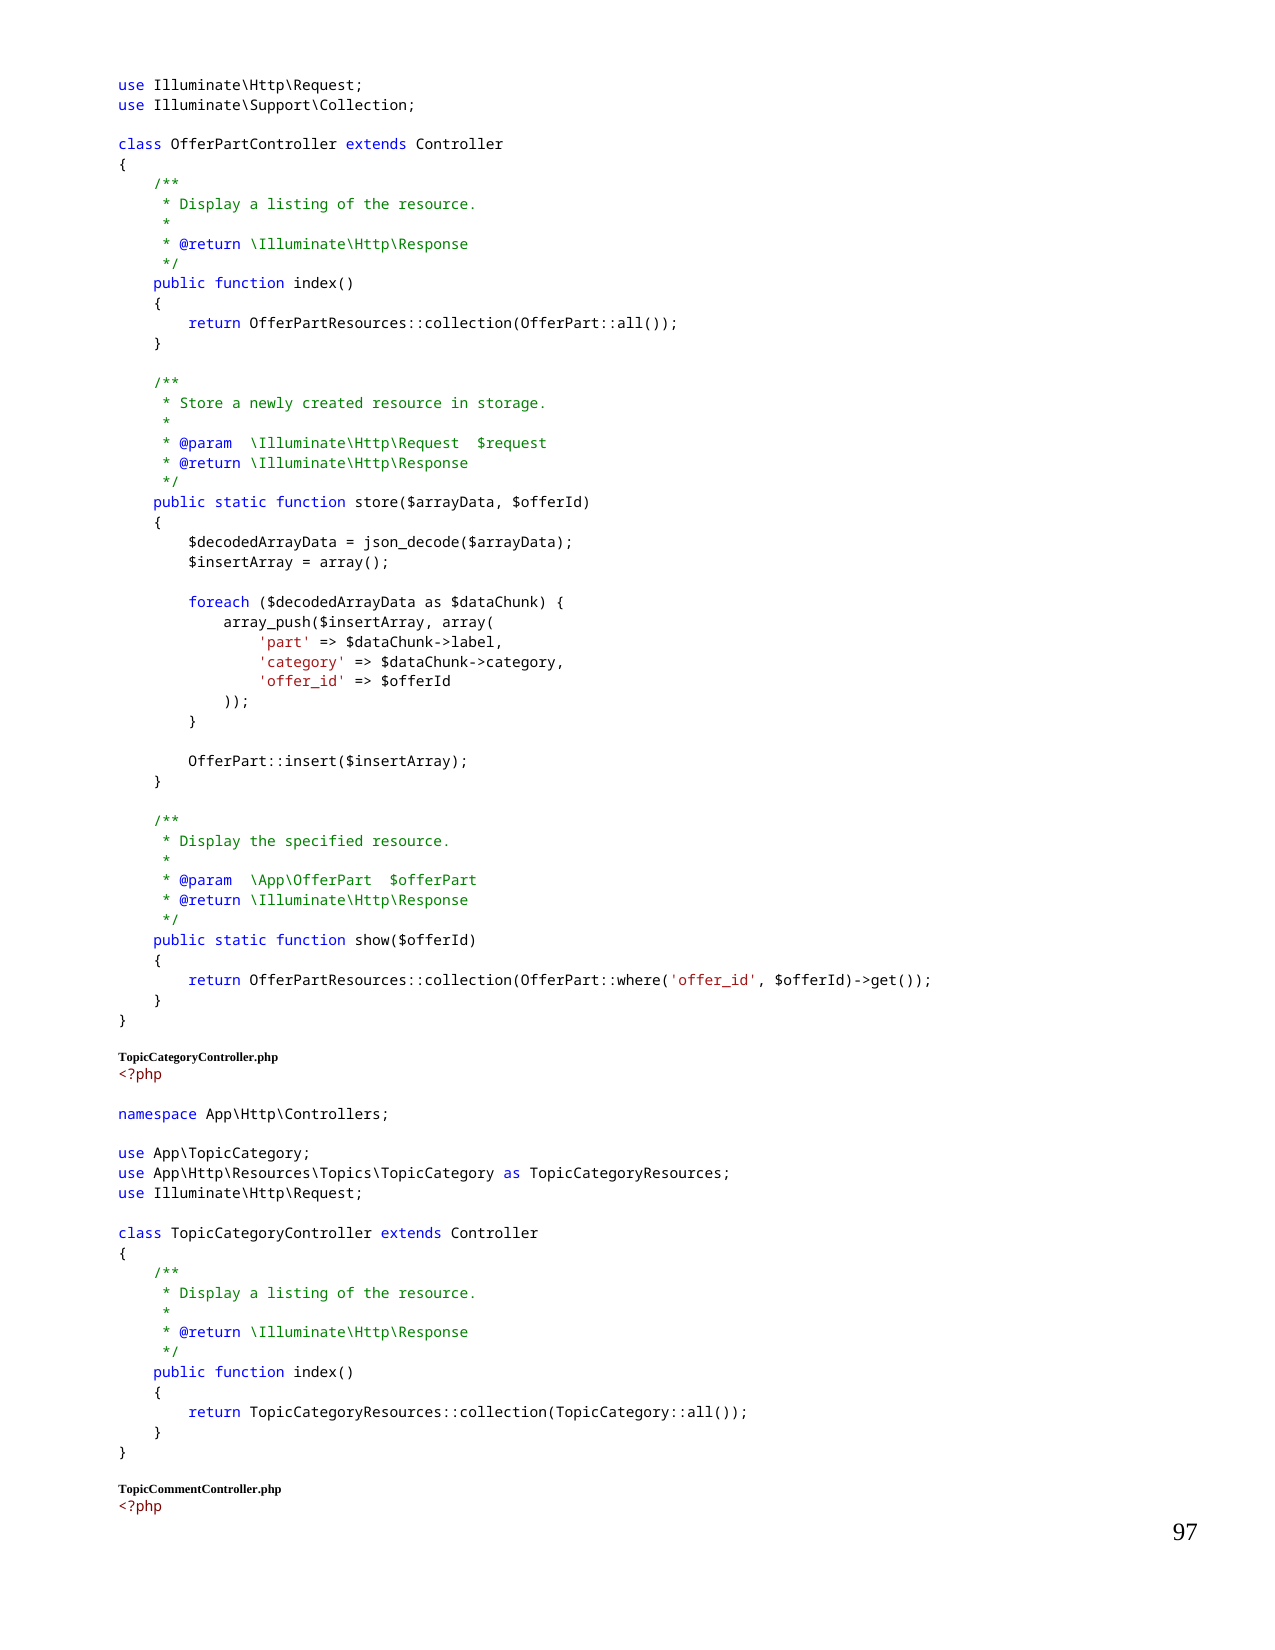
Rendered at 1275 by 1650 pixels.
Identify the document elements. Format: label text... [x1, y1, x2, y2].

text { [118, 1382, 1198, 1402]
text } [118, 1442, 1198, 1462]
text TopicCategoryController.php [118, 1049, 1198, 1064]
text * @return \Illuminate\Http\Response [118, 1322, 1198, 1342]
text 'part' => $dataChunk->label, [118, 631, 1198, 651]
text */ [118, 910, 1198, 930]
text */ [118, 1342, 1198, 1362]
text /** [118, 1263, 1198, 1282]
text use App\Http\Resources\Topics\TopicCategory as TopicCategoryResources; [118, 1163, 1198, 1183]
text { [118, 154, 1198, 174]
text use Illuminate\Http\Request; [118, 74, 1198, 94]
text * @return \Illuminate\Http\Response [118, 890, 1198, 910]
text * [118, 214, 1198, 233]
text /** [118, 373, 1198, 393]
text return TopicCategoryResources::collection(TopicCategory::all()); [118, 1402, 1198, 1422]
text } [118, 333, 1198, 353]
text return OfferPartResources::collection(OfferPart::all()); [118, 313, 1198, 333]
text use App\TopicCategory; [118, 1143, 1198, 1163]
text public function index() [118, 1362, 1198, 1382]
text * [118, 850, 1198, 870]
text } [118, 1009, 1198, 1029]
text class OfferPartController extends Controller [118, 134, 1198, 154]
text * Store a newly created resource in storage. [118, 393, 1198, 413]
text )); [118, 691, 1198, 711]
text namespace App\Http\Controllers; [118, 1103, 1198, 1123]
text { [118, 950, 1198, 970]
text 'category' => $dataChunk->category, [118, 651, 1198, 671]
text TopicCommentController.php [118, 1481, 1198, 1496]
text <?php [118, 1064, 1198, 1083]
text /** [118, 174, 1198, 194]
text use Illuminate\Support\Collection; [118, 94, 1198, 114]
text array_push($insertArray, array( [118, 612, 1198, 631]
text public function index() [118, 273, 1198, 293]
text 'offer_id' => $offerId [118, 671, 1198, 691]
text use Illuminate\Http\Request; [118, 1183, 1198, 1203]
text * Display the specified resource. [118, 830, 1198, 850]
text /** [118, 811, 1198, 830]
text * [118, 413, 1198, 432]
text OfferPart::insert($insertArray); [118, 751, 1198, 771]
text $insertArray = array(); [118, 552, 1198, 572]
text public static function show($offerId) [118, 930, 1198, 950]
text $decodedArrayData = json_decode($arrayData); [118, 532, 1198, 552]
text } [118, 1422, 1198, 1442]
text * Display a listing of the resource. [118, 194, 1198, 214]
text { [118, 1243, 1198, 1263]
text * @return \Illuminate\Http\Response [118, 452, 1198, 472]
text */ [118, 472, 1198, 492]
text } [118, 771, 1198, 791]
text */ [118, 253, 1198, 273]
text class TopicCategoryController extends Controller [118, 1223, 1198, 1243]
text return OfferPartResources::collection(OfferPart::where('offer_id', $offerId)->get()); [118, 970, 1198, 989]
text * @return \Illuminate\Http\Response [118, 233, 1198, 253]
text <?php [118, 1496, 1198, 1516]
text public static function store($arrayData, $offerId) [118, 492, 1198, 512]
text * [118, 1302, 1198, 1322]
text } [118, 711, 1198, 731]
text foreach ($decodedArrayData as $dataChunk) { [118, 592, 1198, 612]
text { [118, 293, 1198, 313]
text * @param \Illuminate\Http\Request $request [118, 432, 1198, 452]
text * Display a listing of the resource. [118, 1282, 1198, 1302]
text { [118, 512, 1198, 532]
text * @param \App\OfferPart $offerPart [118, 870, 1198, 890]
text } [118, 989, 1198, 1009]
